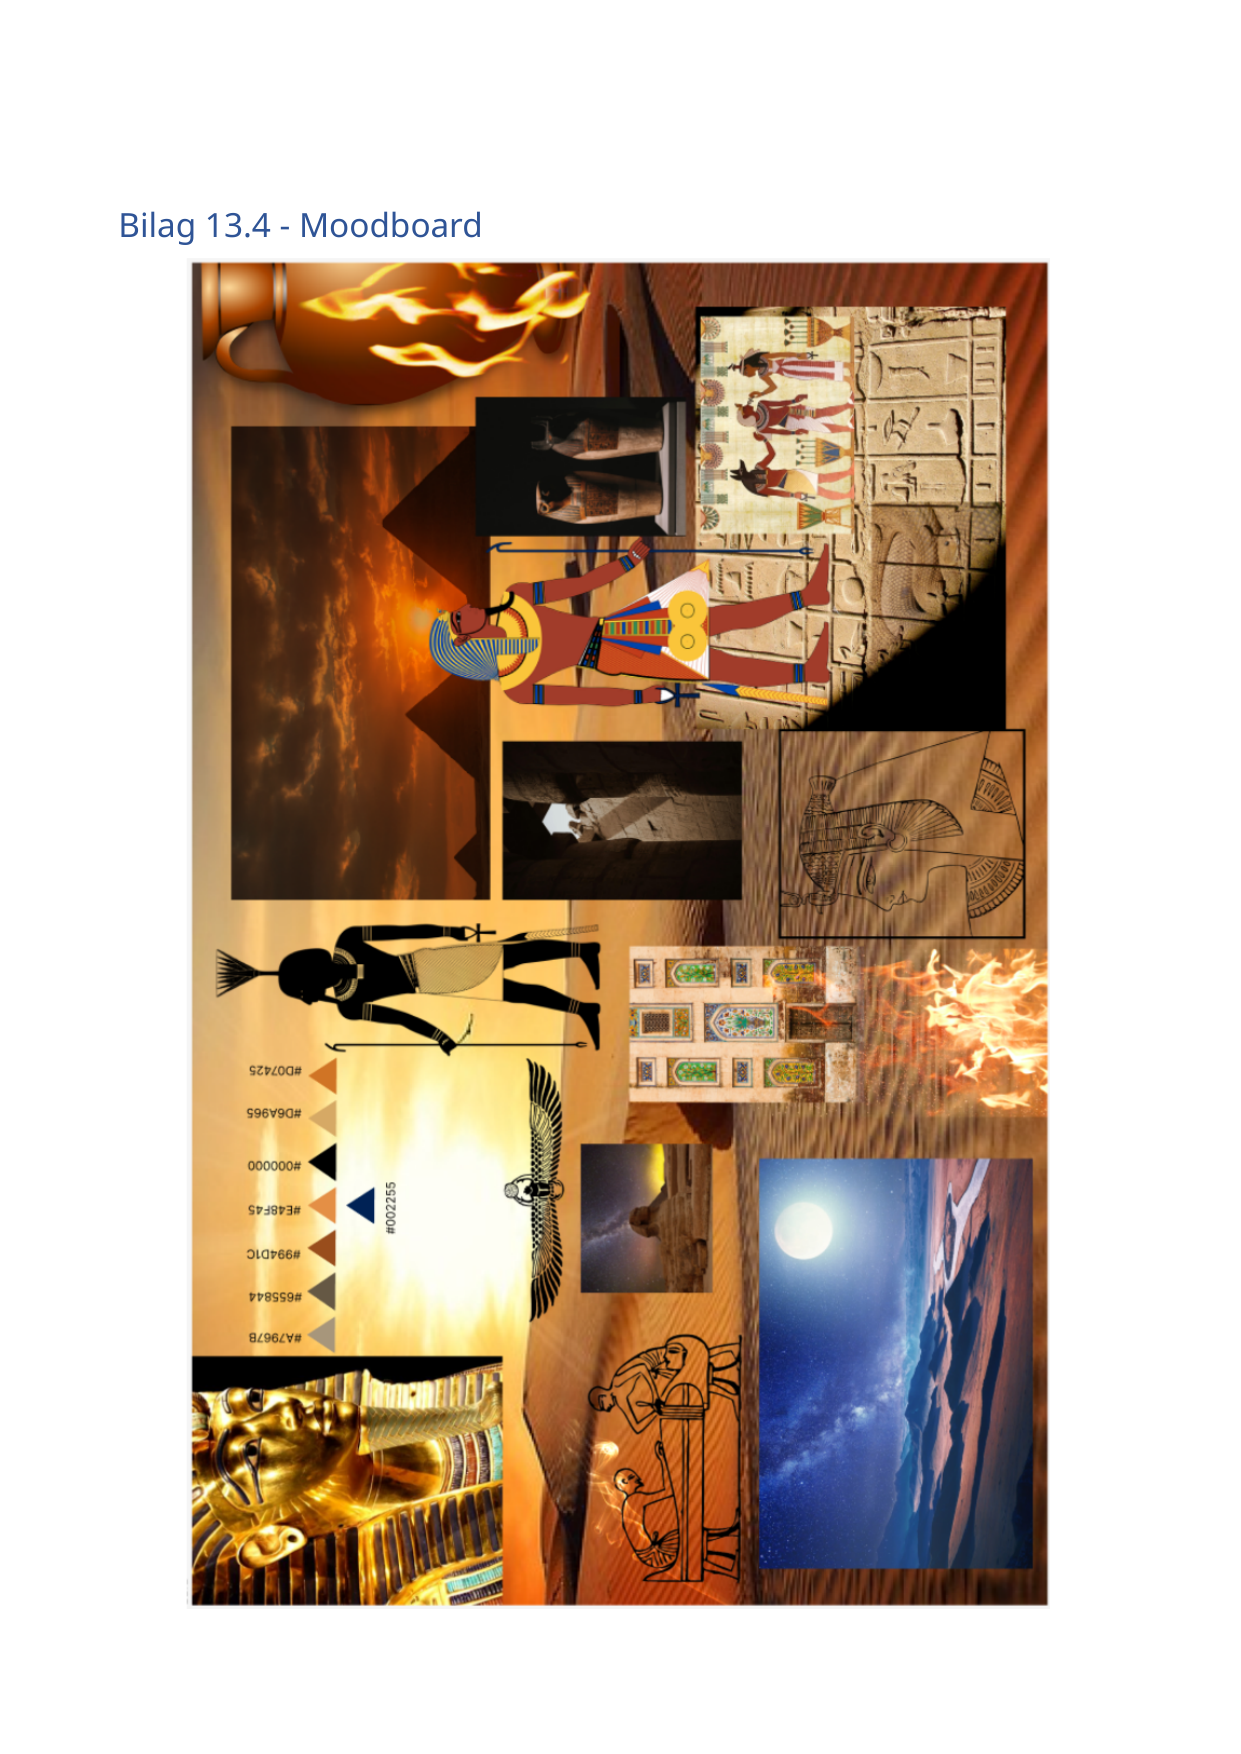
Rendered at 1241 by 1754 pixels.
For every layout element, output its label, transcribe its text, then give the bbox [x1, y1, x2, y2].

subtitle Bilag 13.4 - Moodboard [118, 202, 1122, 248]
picture [187, 259, 1050, 1608]
